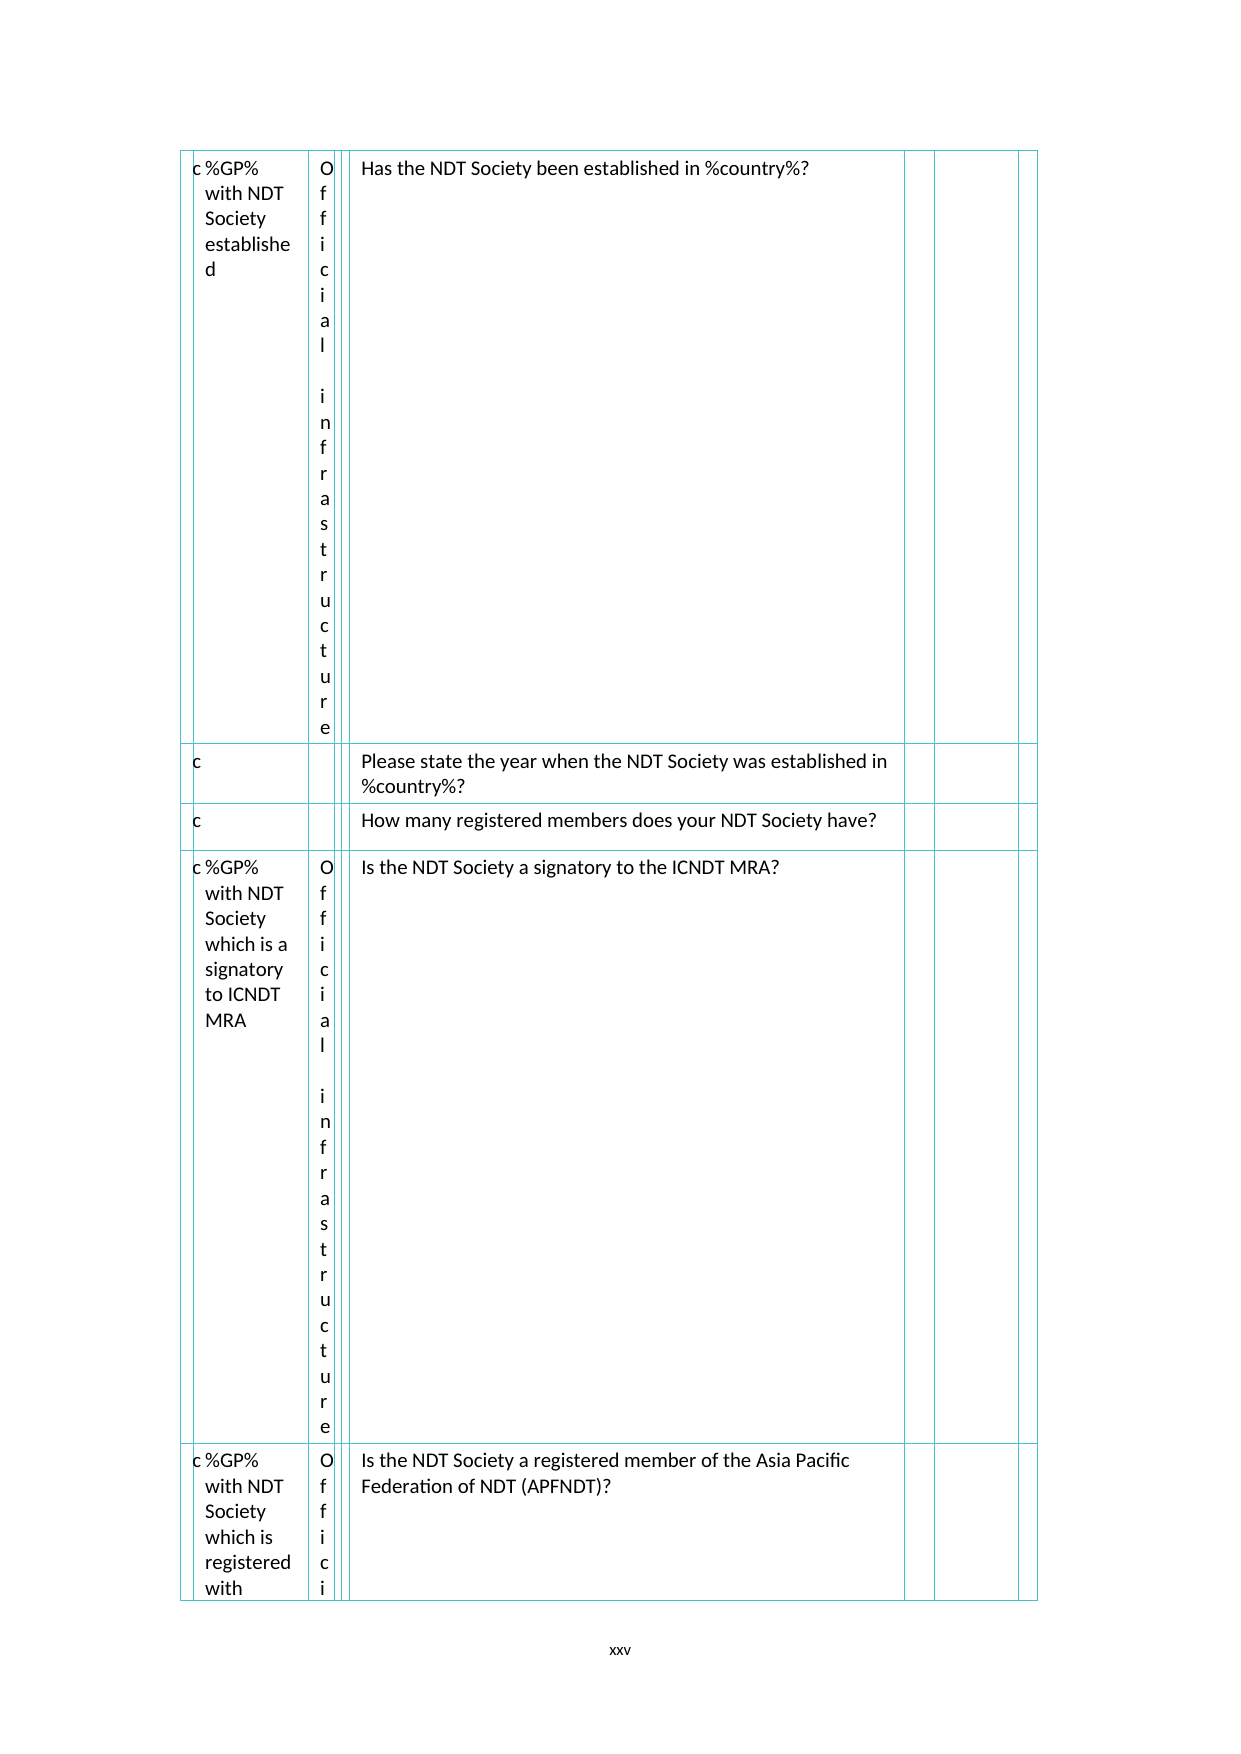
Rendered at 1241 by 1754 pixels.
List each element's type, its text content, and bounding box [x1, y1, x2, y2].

table_cell [309, 804, 334, 850]
table_cell [935, 744, 1018, 802]
table_cell Official infrastructure [309, 851, 334, 1443]
table_cell [905, 851, 934, 1443]
table_cell [935, 804, 1018, 850]
table_cell [935, 851, 1018, 1443]
table_cell [905, 1444, 934, 1600]
table_cell [1019, 851, 1037, 1443]
table_cell [1019, 804, 1037, 850]
table_cell [905, 744, 934, 802]
table_cell [905, 151, 934, 743]
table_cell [309, 151, 334, 743]
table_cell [350, 1444, 904, 1600]
table_cell Please state the year when the NDT Society was established in %country%? [350, 744, 904, 802]
table_cell [194, 744, 308, 802]
table_cell Is the NDT Society a signatory to the ICNDT MRA? [350, 851, 904, 1443]
table_cell Has the NDT Society been established in %country%? [350, 151, 904, 743]
table_cell %GP% with NDT Society established [194, 151, 308, 743]
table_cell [181, 1444, 193, 1600]
table_cell [905, 804, 934, 850]
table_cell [309, 1444, 334, 1600]
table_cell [194, 1444, 308, 1600]
table_cell %GP% with NDT Society which is a signatory to ICNDT MRA [194, 851, 308, 1443]
table_cell [1019, 1444, 1037, 1600]
table_cell [1019, 151, 1037, 743]
table_cell How many registered members does your NDT Society have? [350, 804, 904, 850]
table_cell [309, 744, 334, 802]
table_cell [935, 1444, 1018, 1600]
table_cell [935, 151, 1018, 743]
table_cell [194, 804, 308, 850]
table_cell [1019, 744, 1037, 802]
